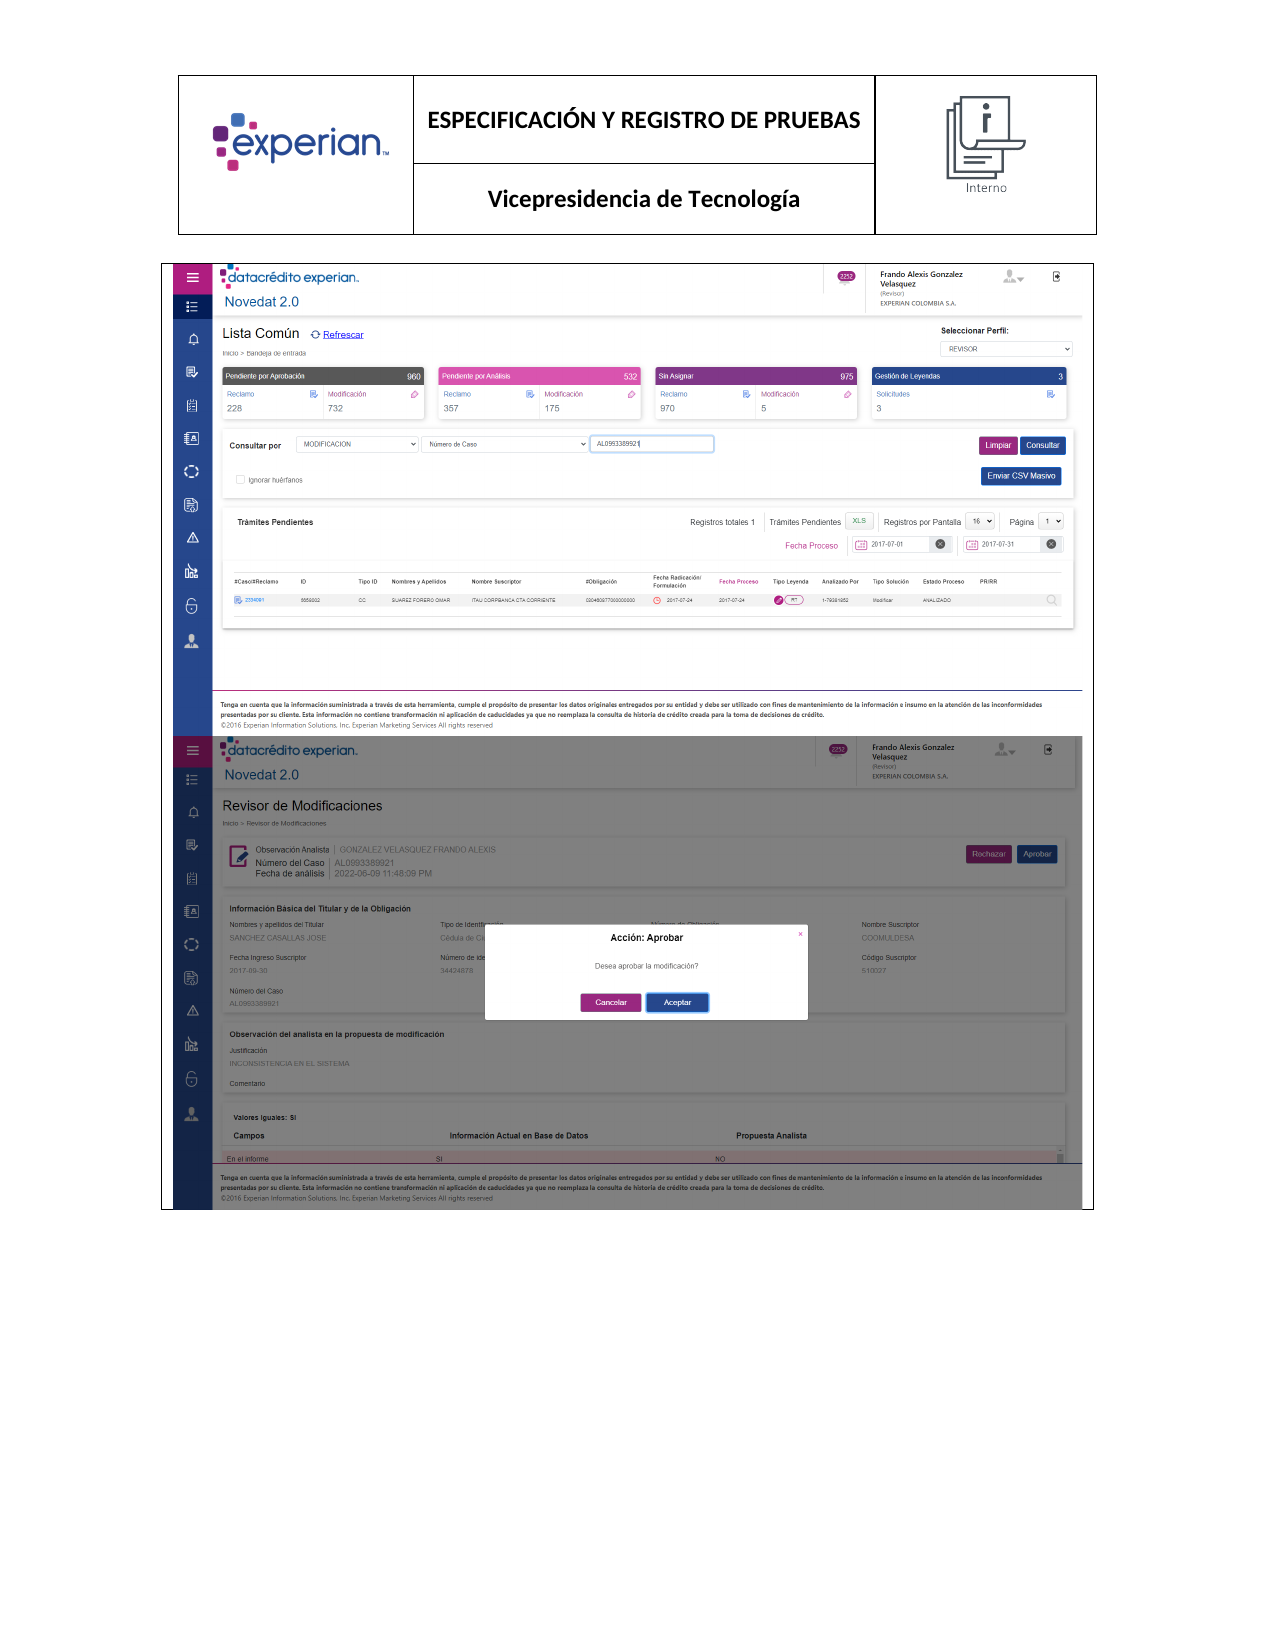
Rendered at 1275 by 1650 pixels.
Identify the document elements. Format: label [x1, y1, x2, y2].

picture [191, 91, 401, 192]
table_cell [1083, 264, 1093, 1209]
picture [173, 264, 1083, 1210]
picture [946, 91, 1026, 193]
table_cell [162, 264, 173, 1209]
